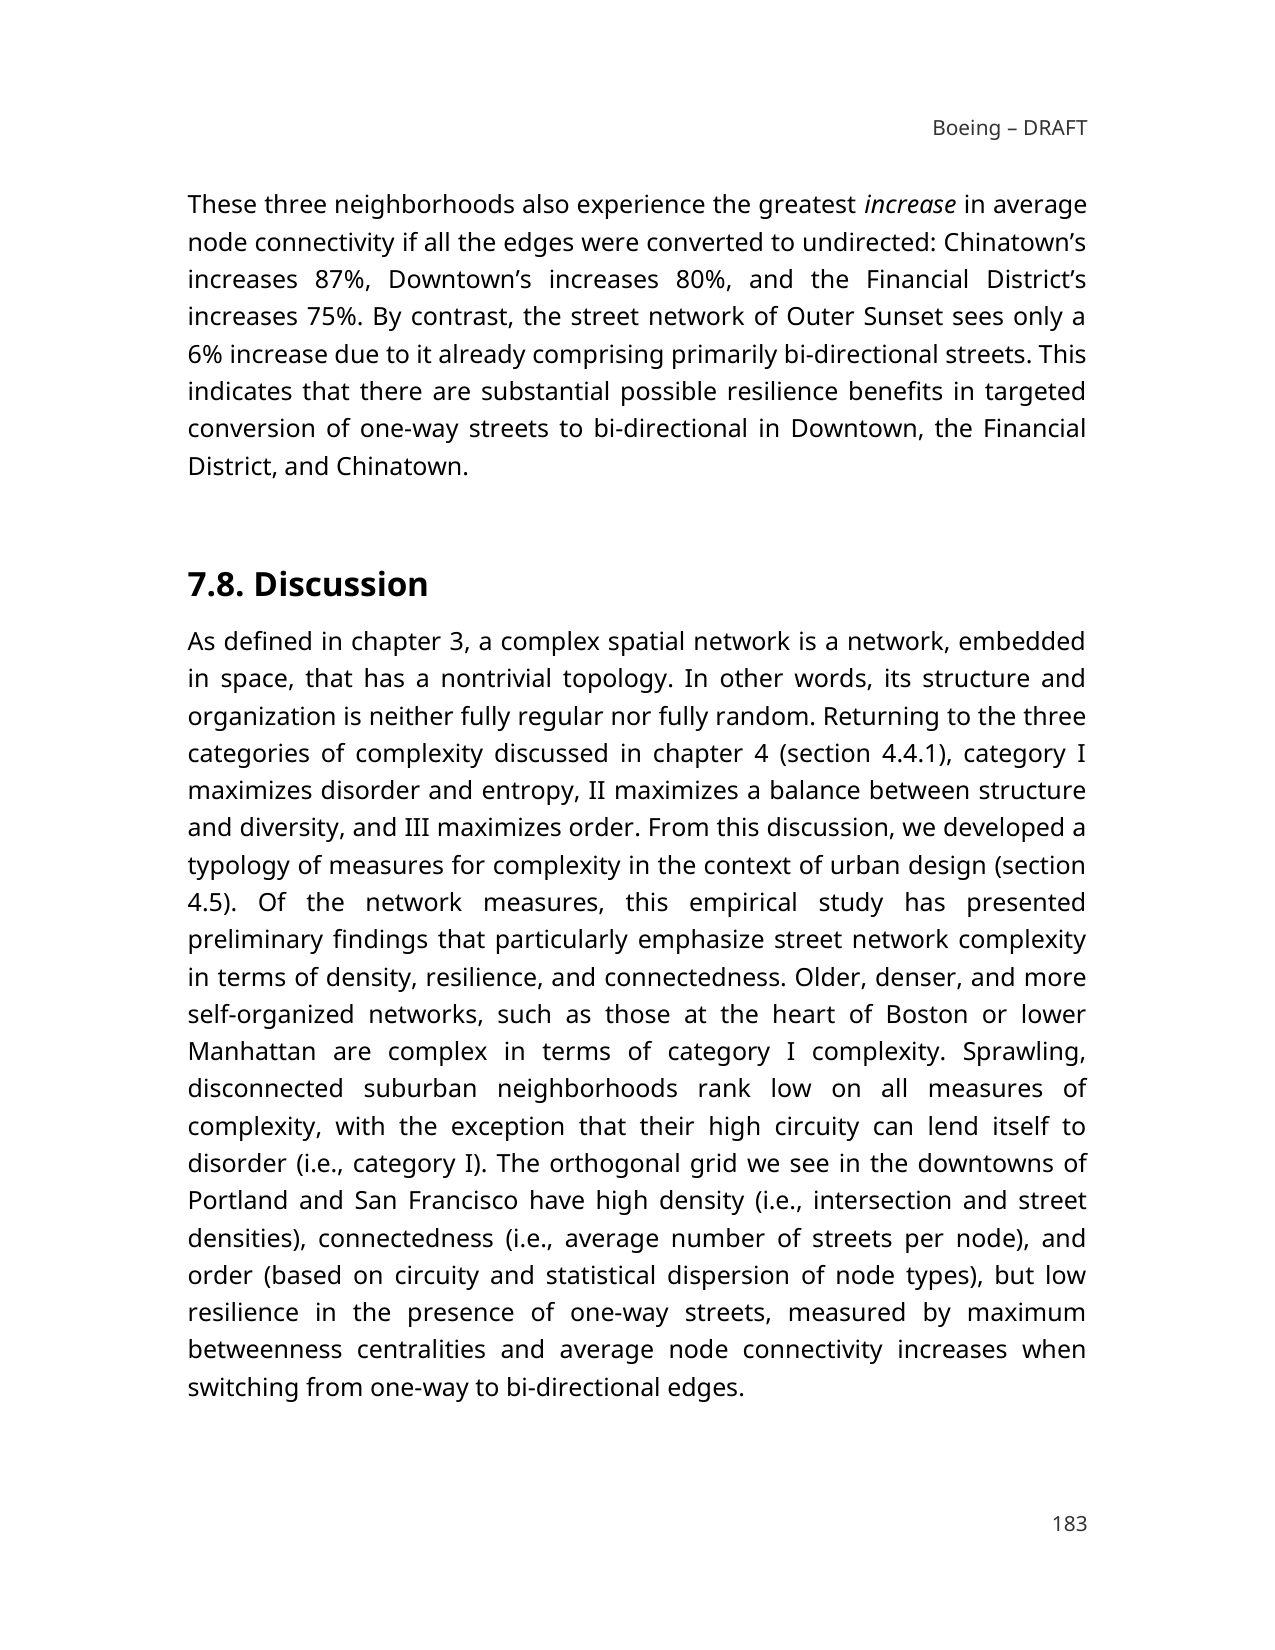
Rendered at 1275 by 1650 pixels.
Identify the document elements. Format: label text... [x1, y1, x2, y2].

subtitle Discussion [187, 561, 1087, 607]
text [187, 187, 1087, 482]
text As defined in chapter 3, a complex spatial network is a network, embedded in space, that has a nontrivial topology. In other words, its structure and organization is neither fully regular nor fully random. Returning to the three categories of complexity discussed in chapter 4 (section 4.4.1), category I maximizes disorder and entropy, II maximizes a balance between structure and diversity, and III maximizes order. From this discussion, we developed a typology of measures for complexity in the context of urban design (section 4.5). Of the network measures, this empirical study has presented preliminary findings that particularly emphasize street network complexity in terms of density, resilience, and connectedness. Older, denser, and more self-organized networks, such as those at the heart of Boston or lower Manhattan are complex in terms of category I complexity. Sprawling, disconnected suburban neighborhoods rank low on all measures of complexity, with the exception that their high circuity can lend itself to disorder (i.e., category I). The orthogonal grid we see in the downtowns of Portland and San Francisco have high density (i.e., intersection and street densities), connectedness (i.e., average number of streets per node), and order (based on circuity and statistical dispersion of node types), but low resilience in the presence of one-way streets, measured by maximum betweenness centralities and average node connectivity increases when switching from one-way to bi-directional edges. [187, 624, 1087, 1404]
